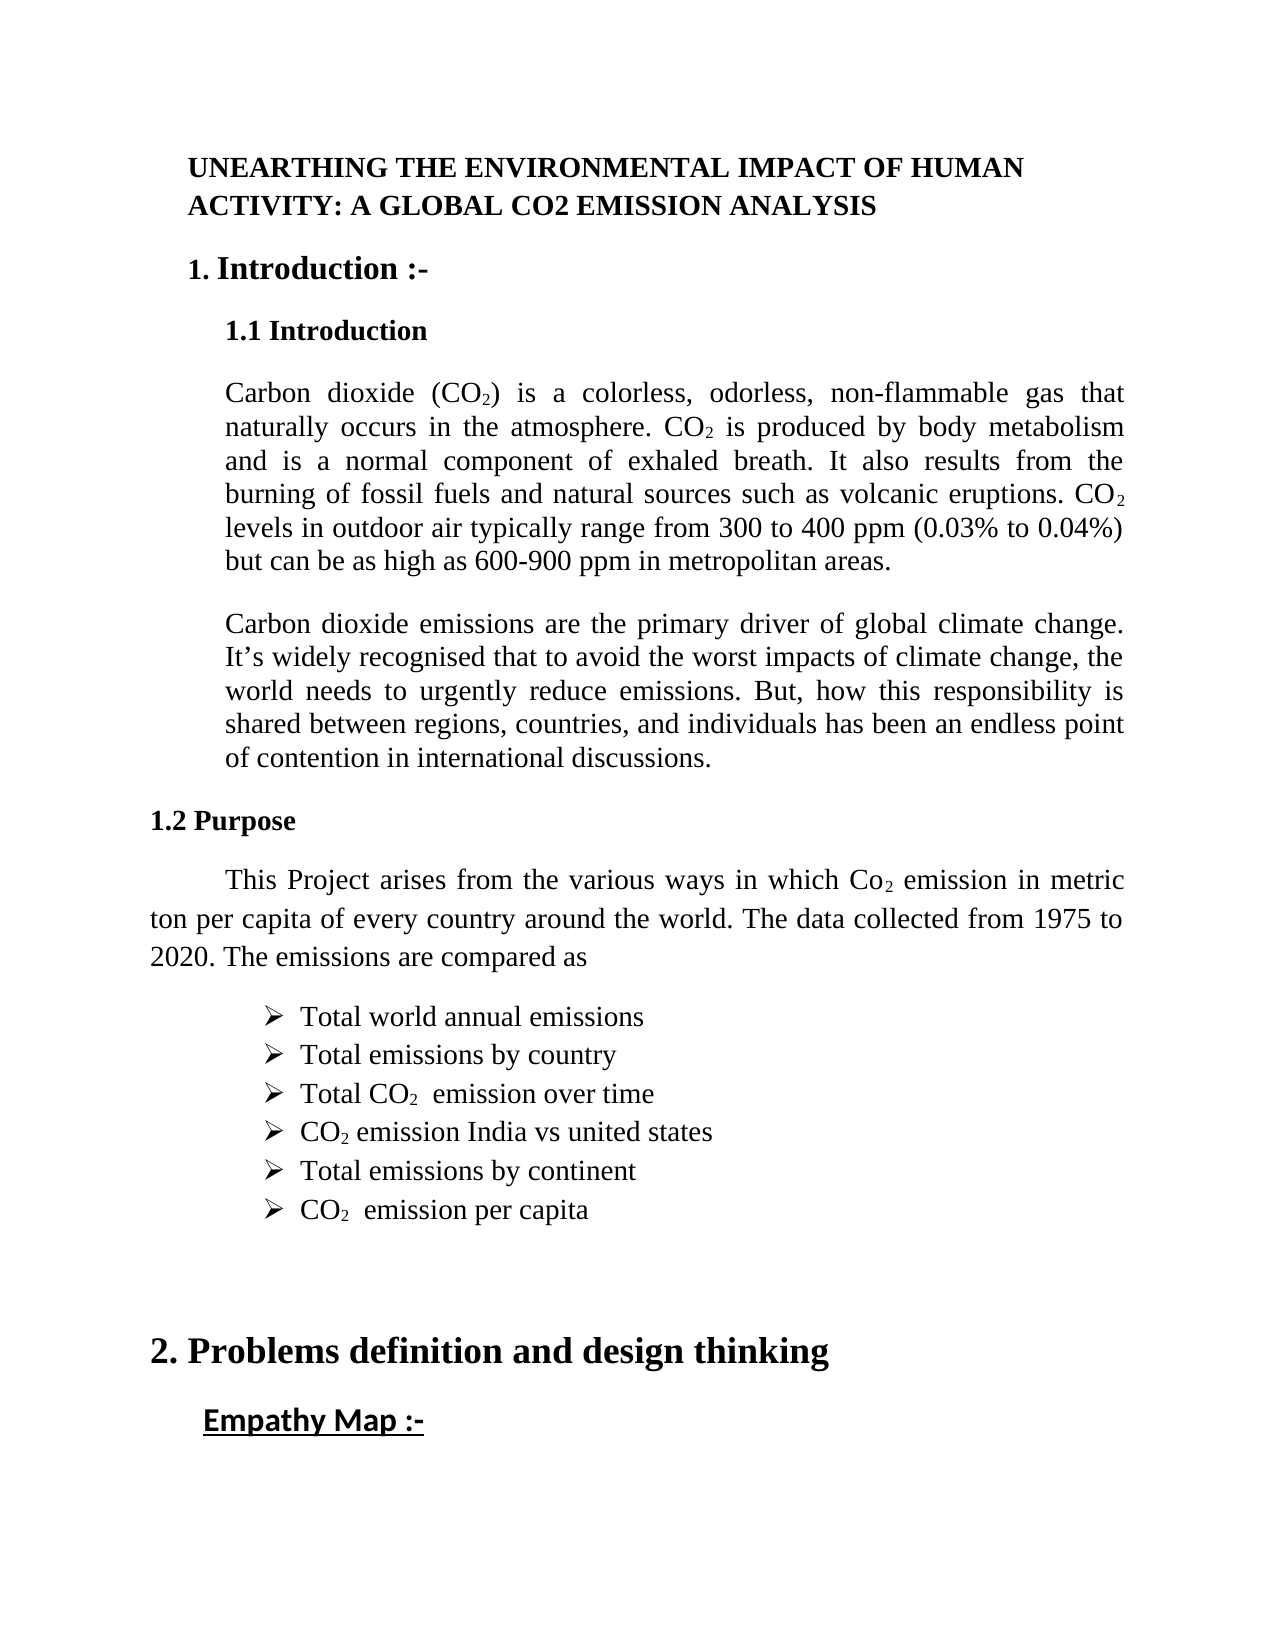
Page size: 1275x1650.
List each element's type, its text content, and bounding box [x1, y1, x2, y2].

text 1.1 Introduction [225, 313, 1125, 346]
list Empathy Map :- [203, 1399, 1125, 1439]
text This Project arises from the various ways in which Co2 emission in metric ton per capita of every country around the world. The data collected from 1975 to 2020. The emissions are compared as [150, 862, 1125, 973]
text UNEARTHING THE ENVIRONMENTAL IMPACT OF HUMAN ACTIVITY: A GLOBAL CO2 EMISSION ANALYSIS [187, 150, 1125, 222]
list Total CO2 emission over time [262, 1076, 1125, 1109]
text 1. Introduction :- [187, 248, 1125, 286]
text 1.2 Purpose [150, 803, 1125, 836]
text Carbon dioxide emissions are the primary driver of global climate change. It’s widely recognised that to avoid the worst impacts of climate change, the world needs to urgently reduce emissions. But, how this responsibility is shared between regions, countries, and individuals has been an endless point of contention in international discussions. [225, 606, 1125, 774]
list Total world annual emissions [262, 999, 1125, 1032]
list CO2 emission per capita [262, 1192, 1125, 1226]
list Total emissions by country [262, 1037, 1125, 1071]
text Carbon dioxide (CO2) is a colorless, odorless, non-flammable gas that naturally occurs in the atmosphere. CO2 is produced by body metabolism and is a normal component of exhaled breath. It also results from the burning of fossil fuels and natural sources such as volcanic eruptions. CO2 levels in outdoor air typically range from 300 to 400 ppm (0.03% to 0.04%) but can be as high as 600-900 ppm in metropolitan areas. [225, 376, 1125, 577]
list CO2 emission India vs united states [262, 1114, 1125, 1148]
list Total emissions by continent [262, 1153, 1125, 1187]
text 2. Problems definition and design thinking [150, 1328, 1125, 1372]
